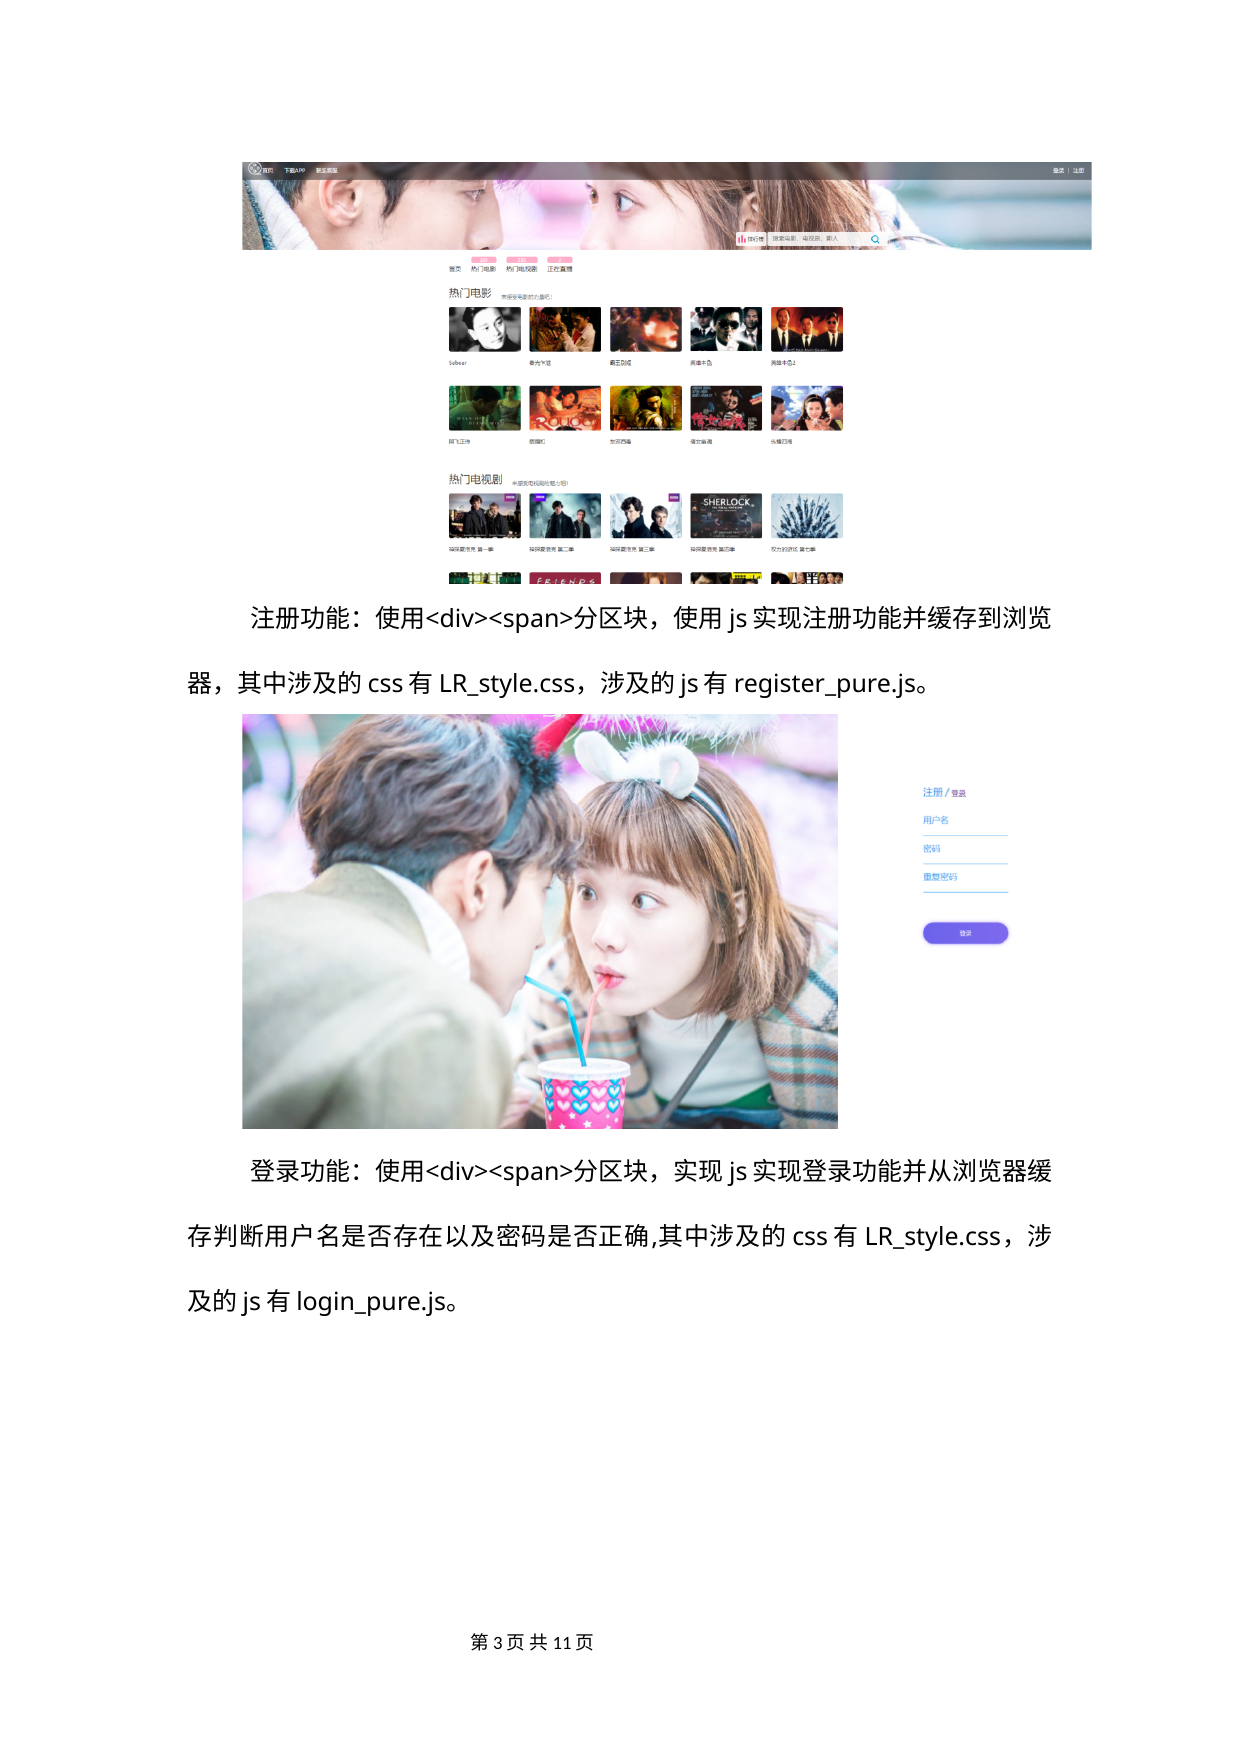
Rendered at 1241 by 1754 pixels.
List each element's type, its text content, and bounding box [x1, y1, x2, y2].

list 登录功能：使用<div><span>分区块，实现js实现登录功能并从浏览器缓存判断用户名是否存在以及密码是否正确,其中涉及的css有LR_style.css，涉及的js有login_pure.js。 [187, 1137, 1053, 1332]
list 注册功能：使用<div><span>分区块，使用js实现注册功能并缓存到浏览器，其中涉及的css有LR_style.css，涉及的js有register_pure.js。 [187, 584, 1053, 714]
picture [242, 162, 1092, 584]
picture [242, 714, 1093, 1129]
